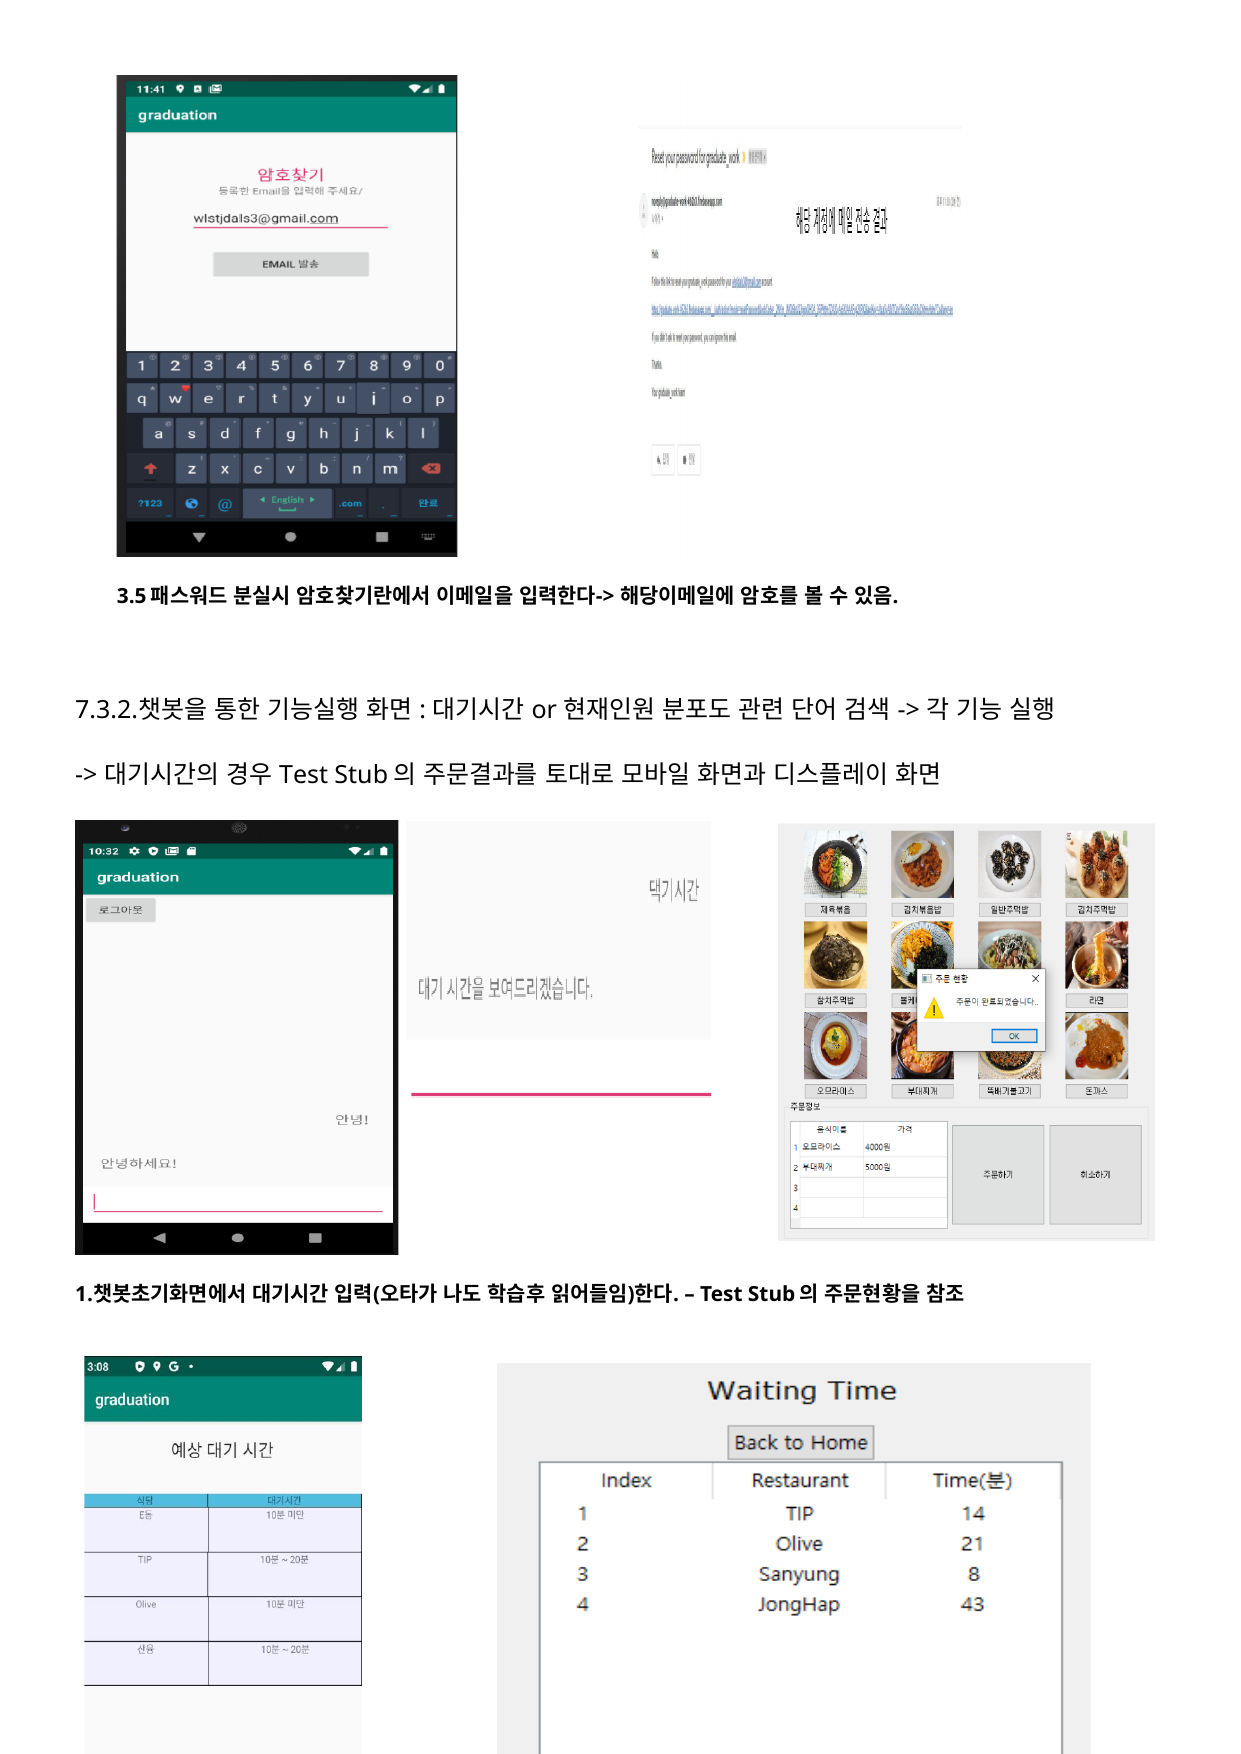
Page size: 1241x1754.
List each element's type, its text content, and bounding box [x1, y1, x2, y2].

picture [406, 821, 712, 1100]
picture [496, 1363, 1091, 1754]
picture [625, 80, 985, 559]
text 7.3.2.챗봇을 통한 기능실행 화면 : 대기시간 or 현재인원 분포도 관련 단어 검색 -> 각 기능 실행 [75, 689, 1165, 726]
picture [84, 1356, 362, 1754]
text 3.5패스워드 분실시 암호찾기란에서 이메일을 입력한다-> 해당이메일에 암호를 볼 수 있음. [75, 579, 1165, 609]
text 1.챗봇초기화면에서 대기시간 입력(오타가 나도 학습후 읽어들임)한다. – Test Stub의 주문현황을 참조 [75, 1277, 1165, 1307]
picture [116, 75, 458, 557]
picture [75, 820, 399, 1255]
text -> 대기시간의 경우 Test Stub의 주문결과를 토대로 모바일 화면과 디스플레이 화면 [75, 755, 1165, 791]
picture [778, 821, 1155, 1241]
